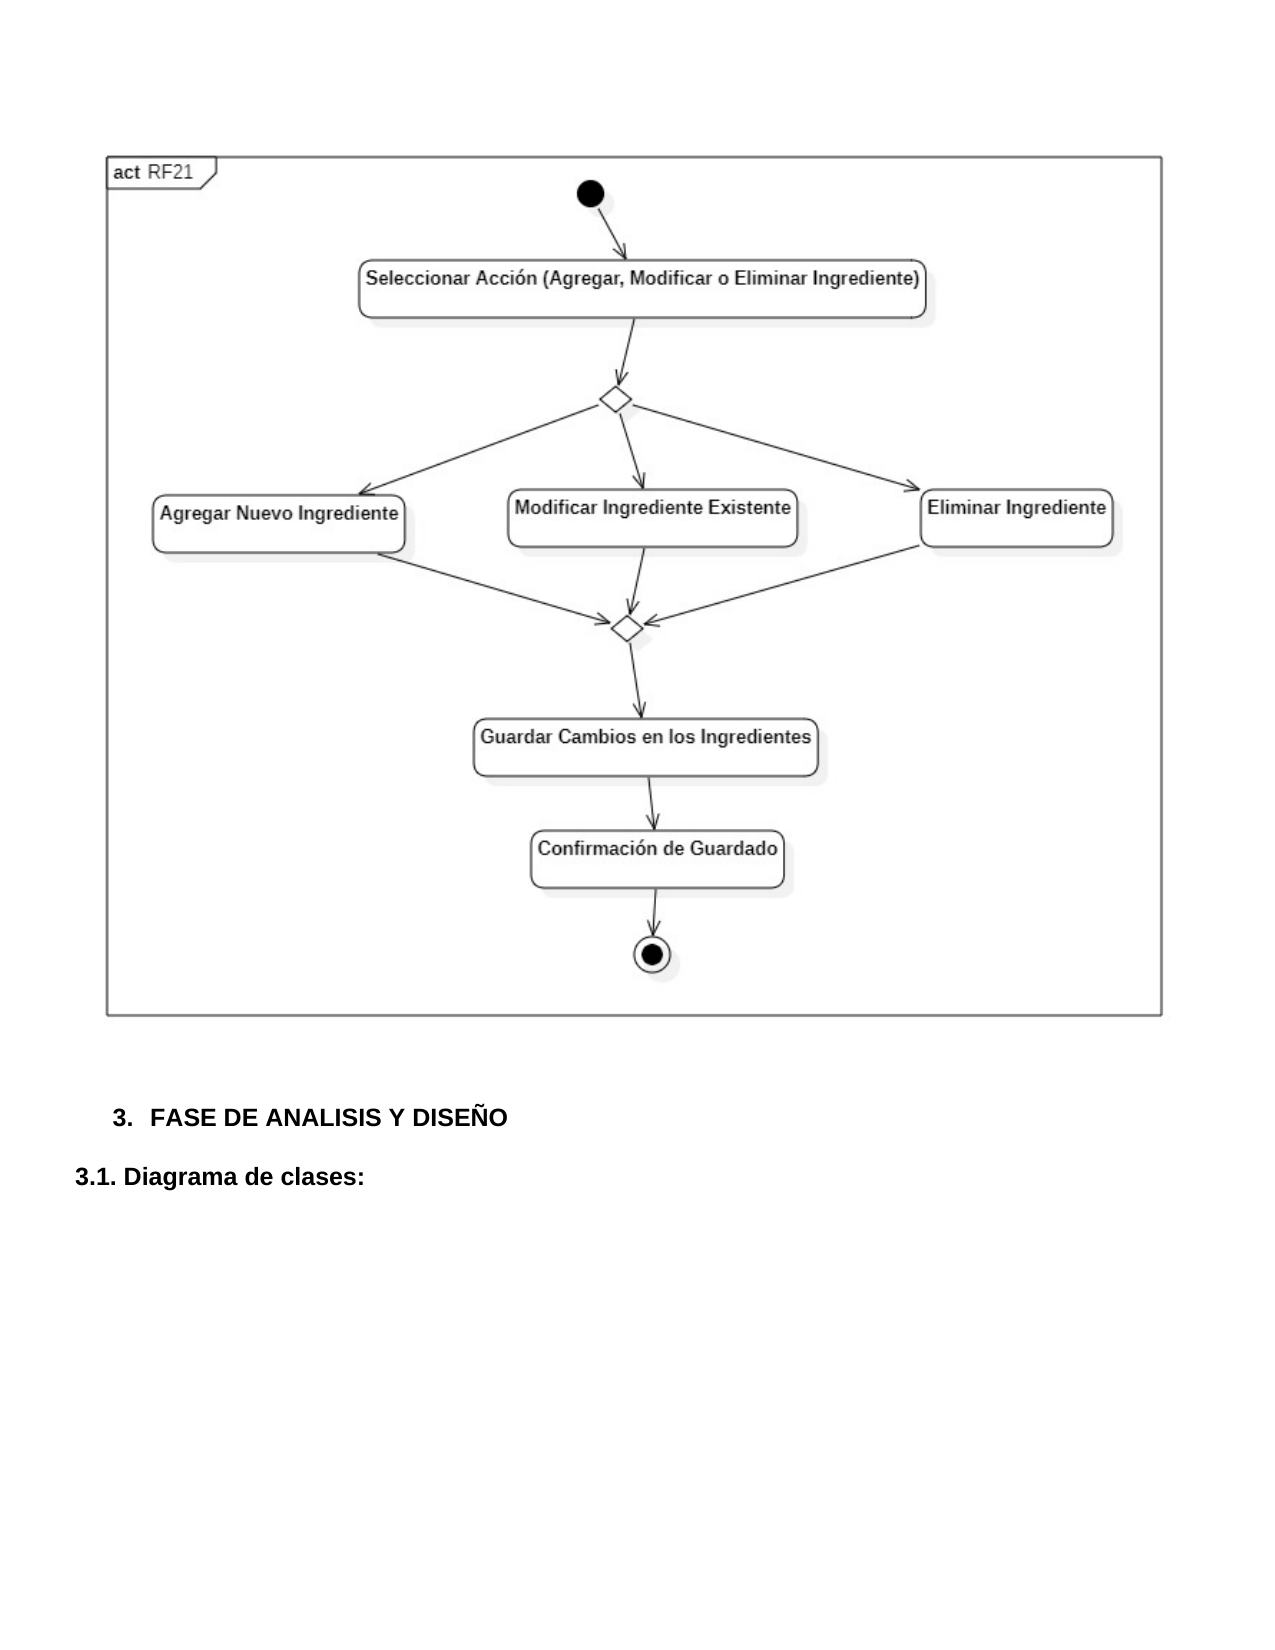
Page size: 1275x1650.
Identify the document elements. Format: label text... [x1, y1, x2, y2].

list FASE DE ANALISIS Y DISEÑO [112, 1103, 1200, 1132]
text 3.1. Diagrama de clases: [75, 1162, 1200, 1190]
